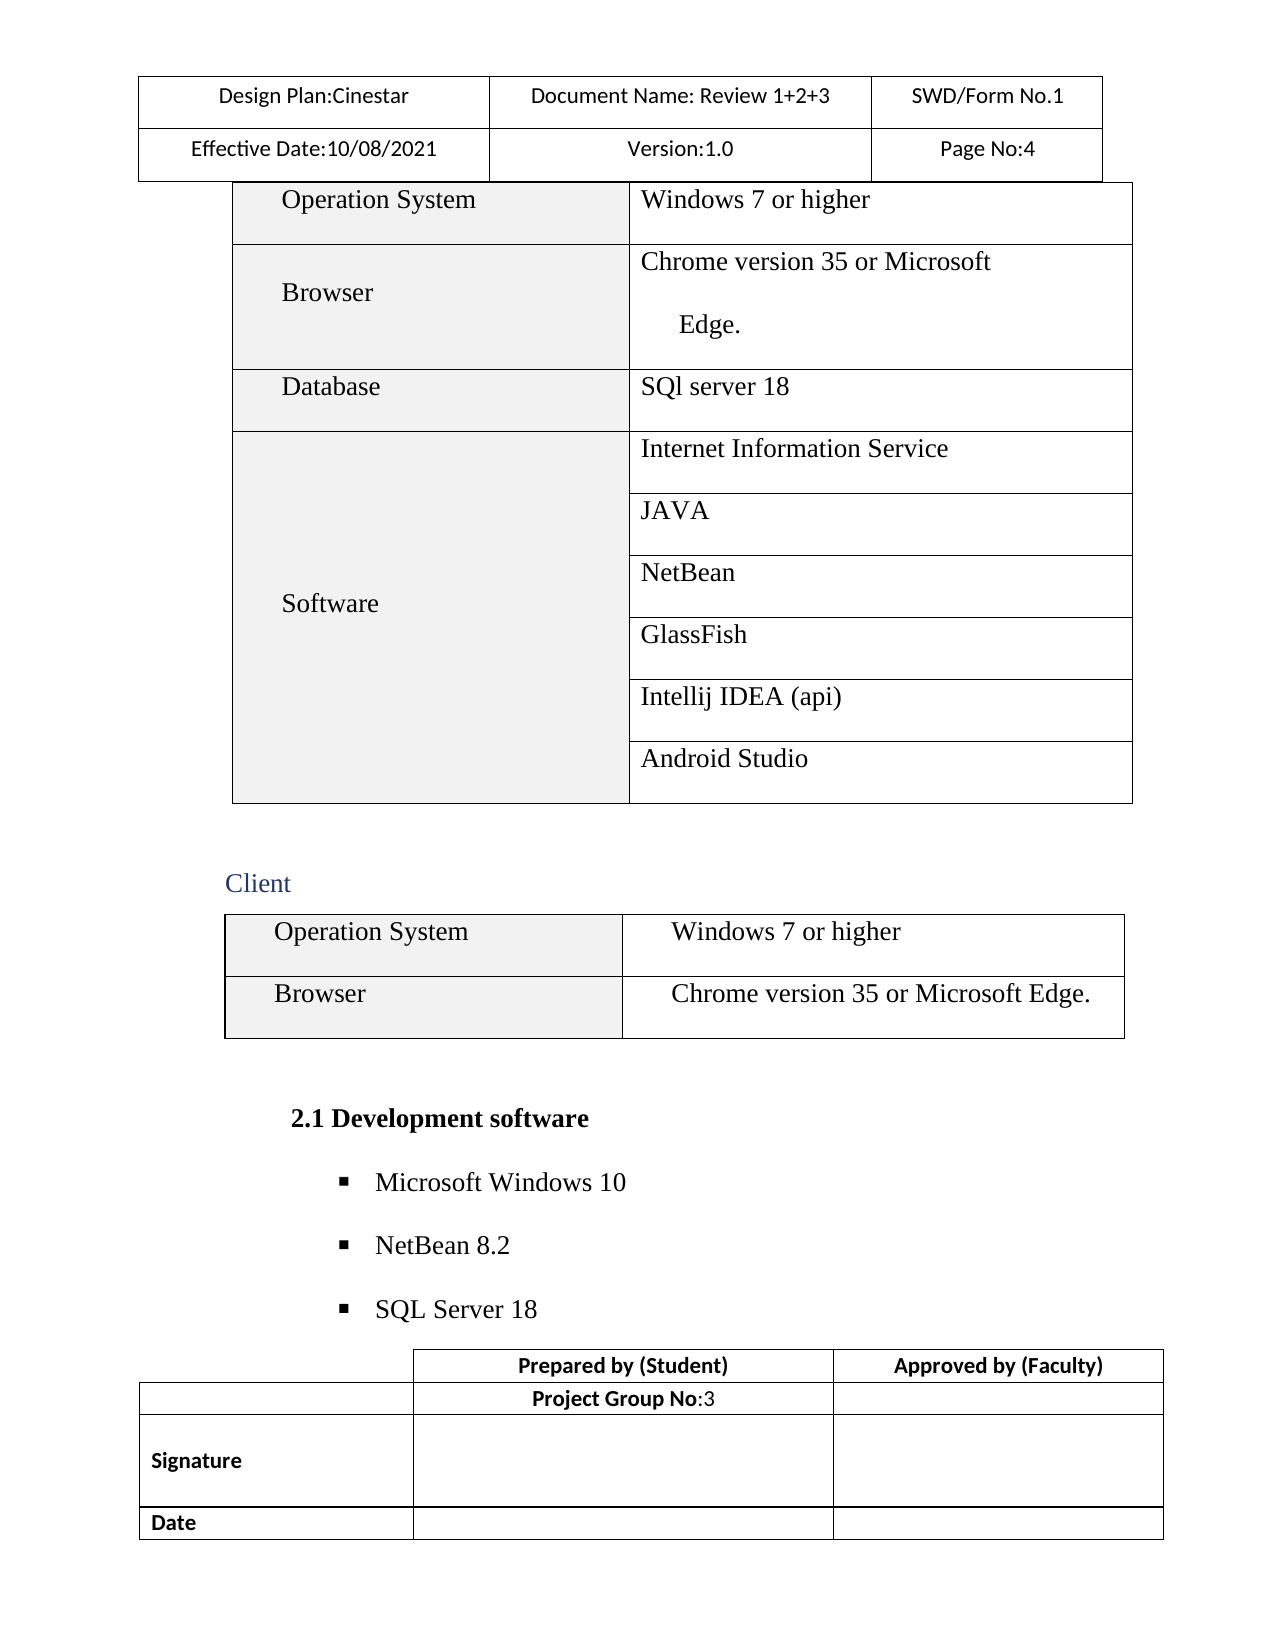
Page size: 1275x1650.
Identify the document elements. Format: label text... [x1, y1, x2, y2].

list Microsoft Windows 10 [337, 1166, 1125, 1197]
table_cell Internet Information Service [630, 432, 1132, 493]
table_cell Chrome version 35 or Microsoft Edge. [623, 977, 1124, 1038]
table_cell Android Studio [630, 742, 1132, 803]
table_cell GlassFish [630, 618, 1132, 679]
table_cell Browser [233, 245, 629, 369]
table_header Operation System [233, 183, 629, 244]
list SQL Server 18 [337, 1293, 1125, 1324]
table_cell NetBean [630, 556, 1132, 617]
text 2.1 Development software [291, 1102, 1125, 1133]
table_cell Chrome version 35 or Microsoft Edge. [630, 245, 1132, 369]
table_cell Software [233, 432, 629, 803]
table_header Operation System [226, 915, 622, 976]
table_cell Database [233, 370, 629, 431]
subtitle Client [150, 867, 1125, 898]
table_header Windows 7 or higher [623, 915, 1124, 976]
table_cell SQl server 18 [630, 370, 1132, 431]
table_cell Intellij IDEA (api) [630, 680, 1132, 741]
table_cell JAVA [630, 494, 1132, 555]
table_header Windows 7 or higher [630, 183, 1132, 244]
list NetBean 8.2 [337, 1229, 1125, 1260]
table_cell Browser [226, 977, 622, 1038]
